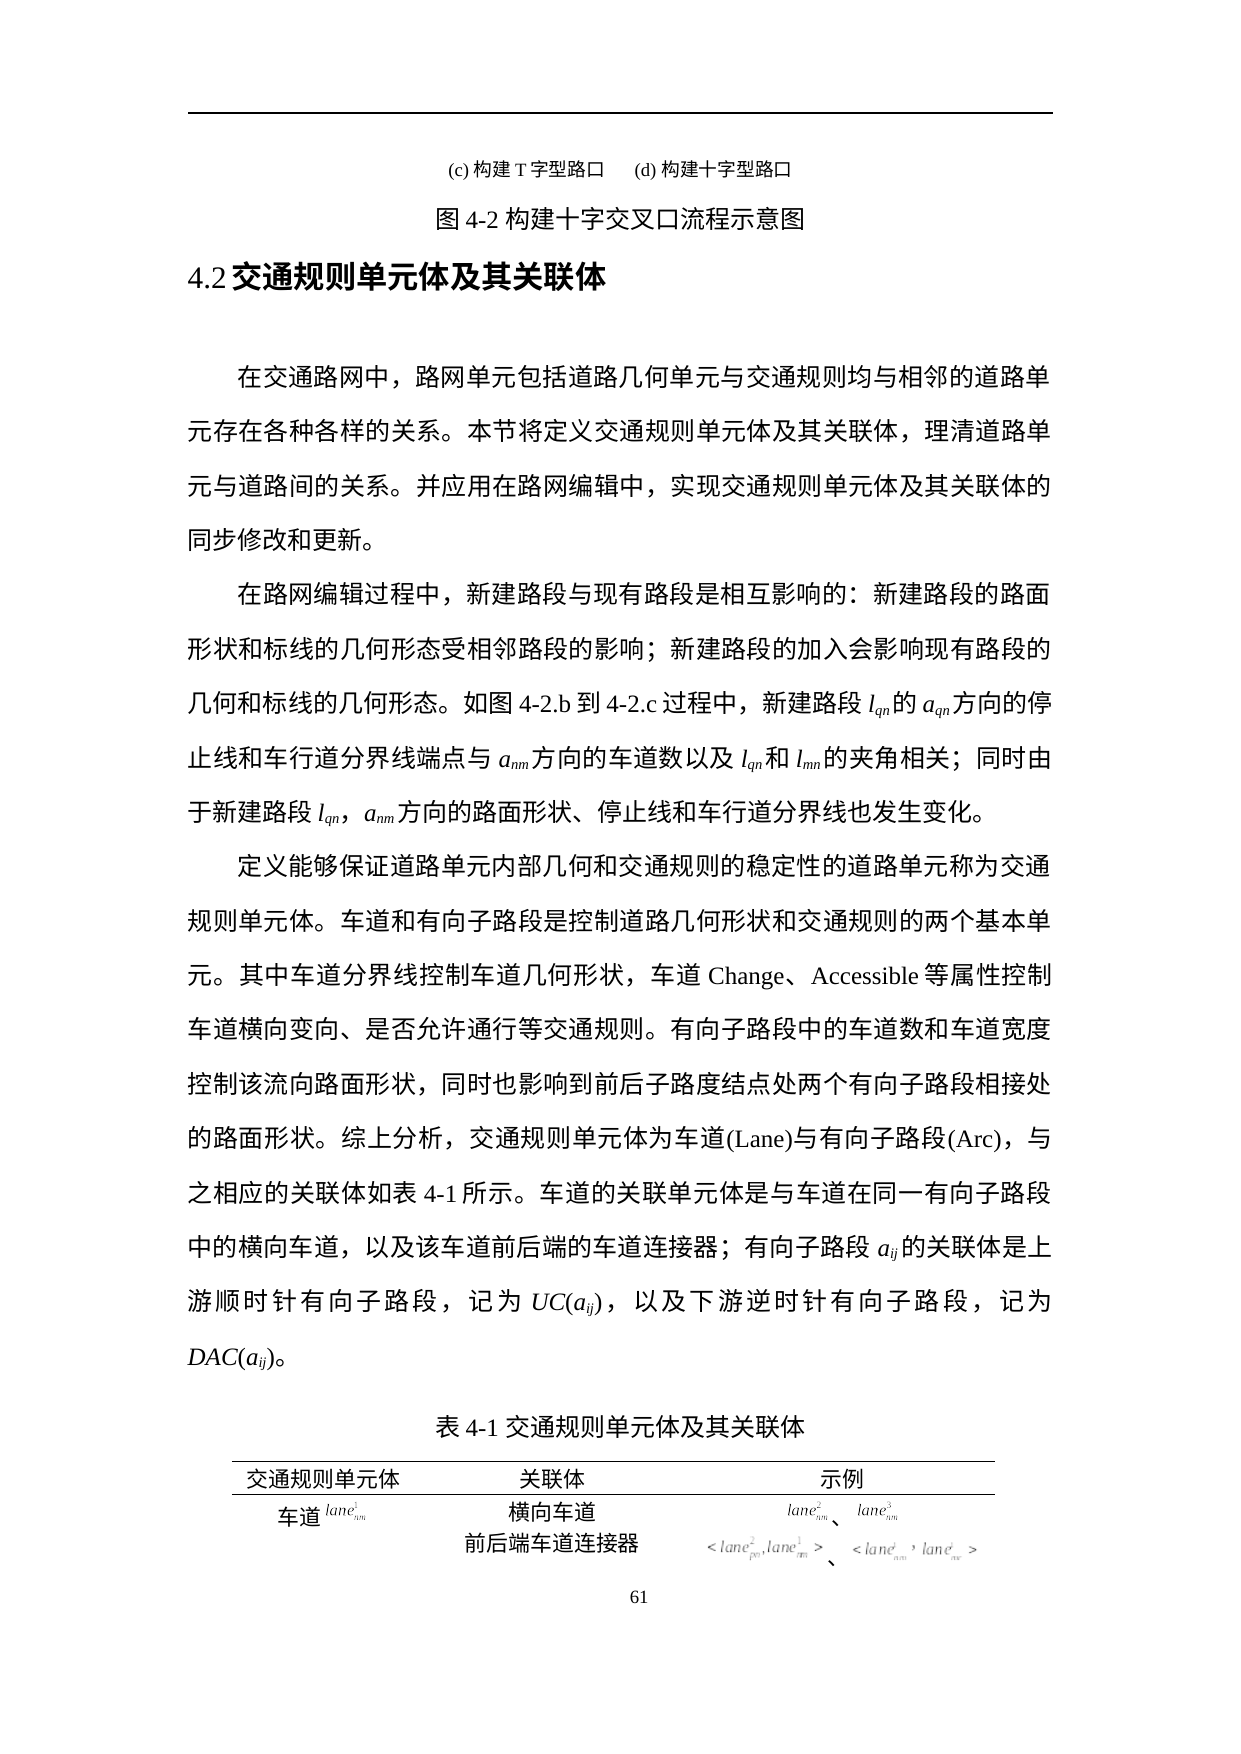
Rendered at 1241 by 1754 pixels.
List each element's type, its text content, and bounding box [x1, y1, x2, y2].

table_cell 车道 [232, 1495, 414, 1572]
text 图4-2 构建十字交叉口流程示意图 [187, 199, 1053, 235]
text 交通规则单元体及其关联体 [187, 252, 1053, 297]
text 在路网编辑过程中，新建路段与现有路段是相互影响的：新建路段的路面形状和标线的几何形态受相邻路段的影响；新建路段的加入会影响现有路段的几何和标线的几何形态。如图4-2.b到4-2.c过程中，新建路段lqn的aqn方向的停止线和车行道分界线端点与anm方向的车道数以及lqn和lmn的夹角相关；同时由于新建路段lqn，anm方向的路面形状、停止线和车行道分界线也发生变化。 [187, 575, 1053, 829]
table_header 示例 [690, 1462, 995, 1493]
table_header 关联体 [415, 1462, 689, 1493]
text 在交通路网中，路网单元包括道路几何单元与交通规则均与相邻的道路单元存在各种各样的关系。本节将定义交通规则单元体及其关联体，理清道路单元与道路间的关系。并应用在路网编辑中，实现交通规则单元体及其关联体的同步修改和更新。 [187, 357, 1053, 557]
text 定义能够保证道路单元内部几何和交通规则的稳定性的道路单元称为交通规则单元体。车道和有向子路段是控制道路几何形状和交通规则的两个基本单元。其中车道分界线控制车道几何形状，车道Change、Accessible等属性控制车道横向变向、是否允许通行等交通规则。有向子路段中的车道数和车道宽度控制该流向路面形状，同时也影响到前后子路度结点处两个有向子路段相接处的路面形状。综上分析，交通规则单元体为车道(Lane)与有向子路段(Arc)，与之相应的关联体如表4-1所示。车道的关联单元体是与车道在同一有向子路段中的横向车道，以及该车道前后端的车道连接器；有向子路段aij的关联体是上游顺时针有向子路段，记为UC(aij)，以及下游逆时针有向子路段，记为DAC(aij)。 [187, 847, 1053, 1372]
table_header 交通规则单元体 [232, 1462, 414, 1493]
table_cell 、 、 [690, 1495, 995, 1572]
table_cell 横向车道 前后端车道连接器 [415, 1495, 689, 1572]
text 表4-1 交通规则单元体及其关联体 [187, 1408, 1053, 1444]
text (c) 构建T字型路口 (d) 构建十字型路口 [187, 155, 1053, 182]
